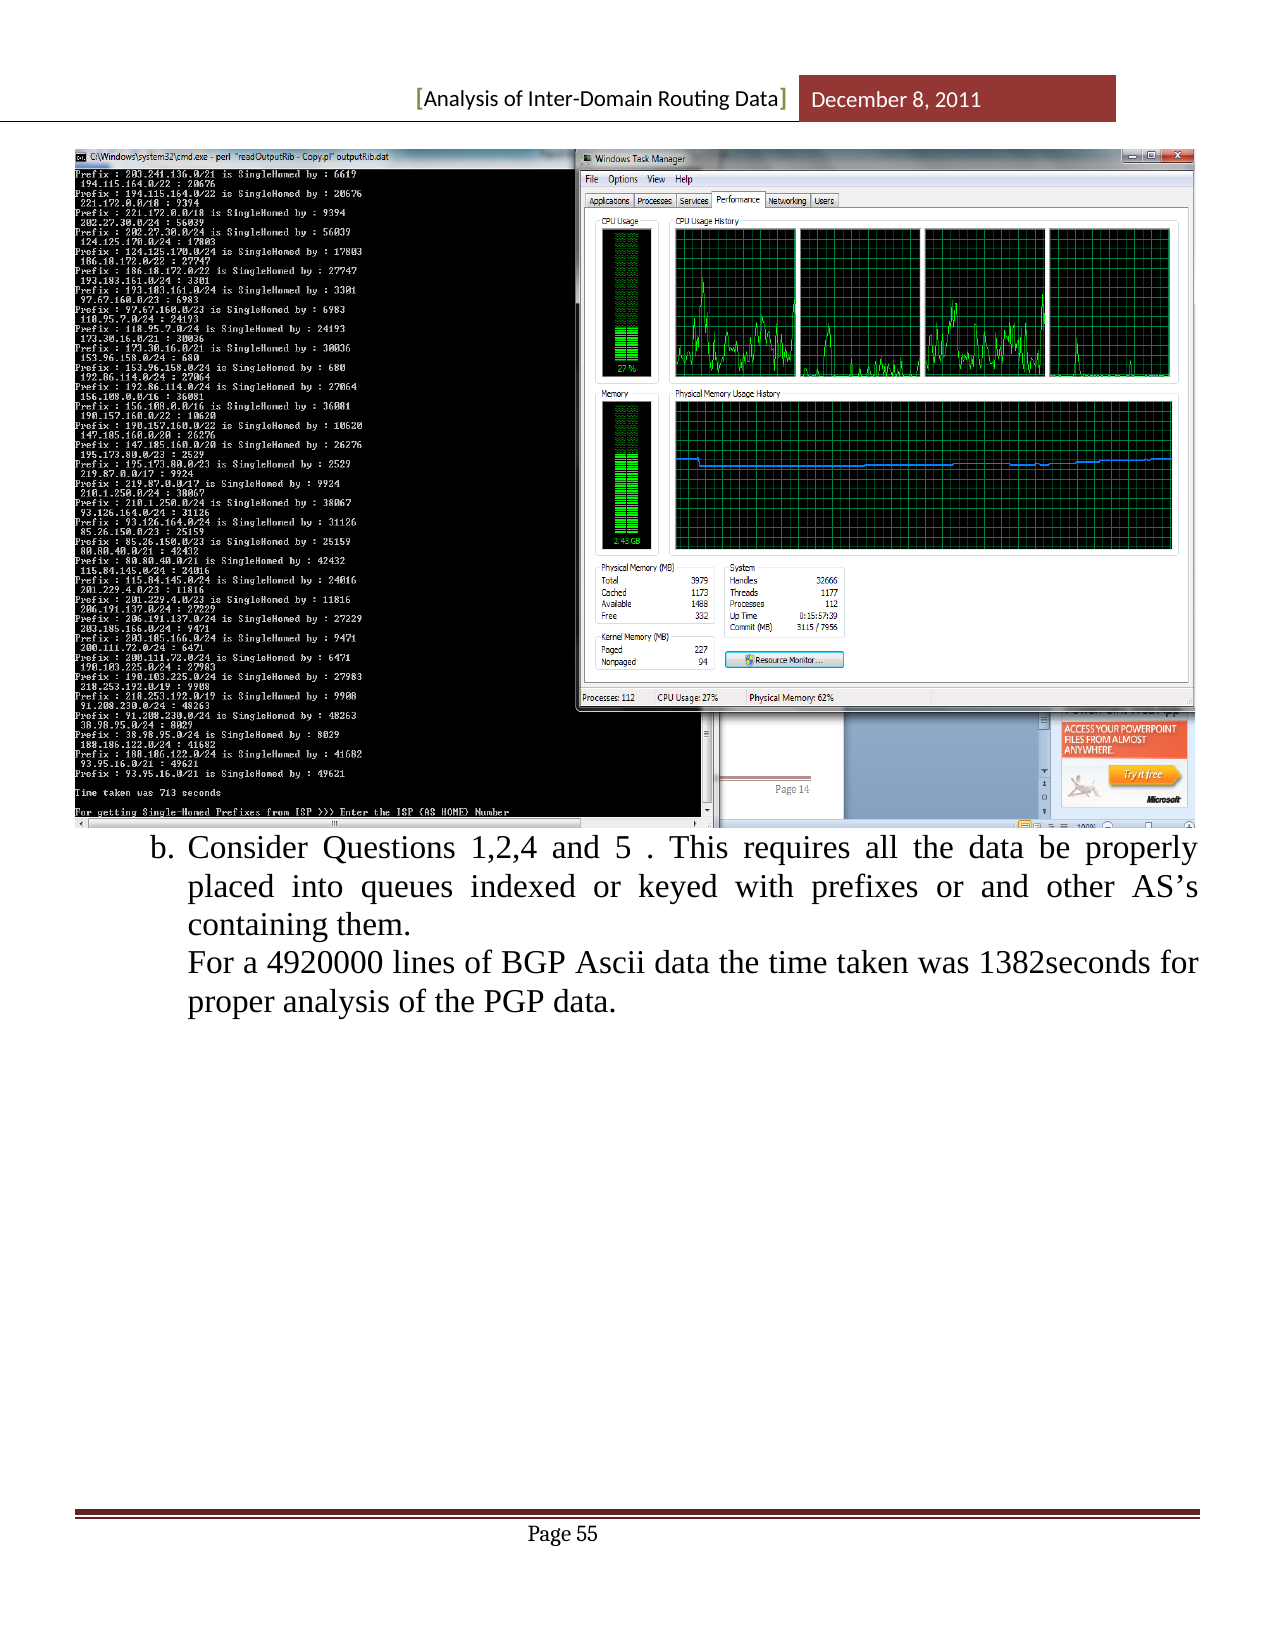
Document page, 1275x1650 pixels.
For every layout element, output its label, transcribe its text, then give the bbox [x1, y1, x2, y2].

text For a 4920000 lines of BGP Ascii data the time taken was 1382seconds for proper analysis of the PGP data. [187, 943, 1200, 1019]
list Consider Questions 1,2,4 and 5 . This requires all the data be properly placed into queues indexed or keyed with prefixes or and other AS’s containing them. [150, 828, 1200, 943]
picture [75, 149, 1196, 828]
